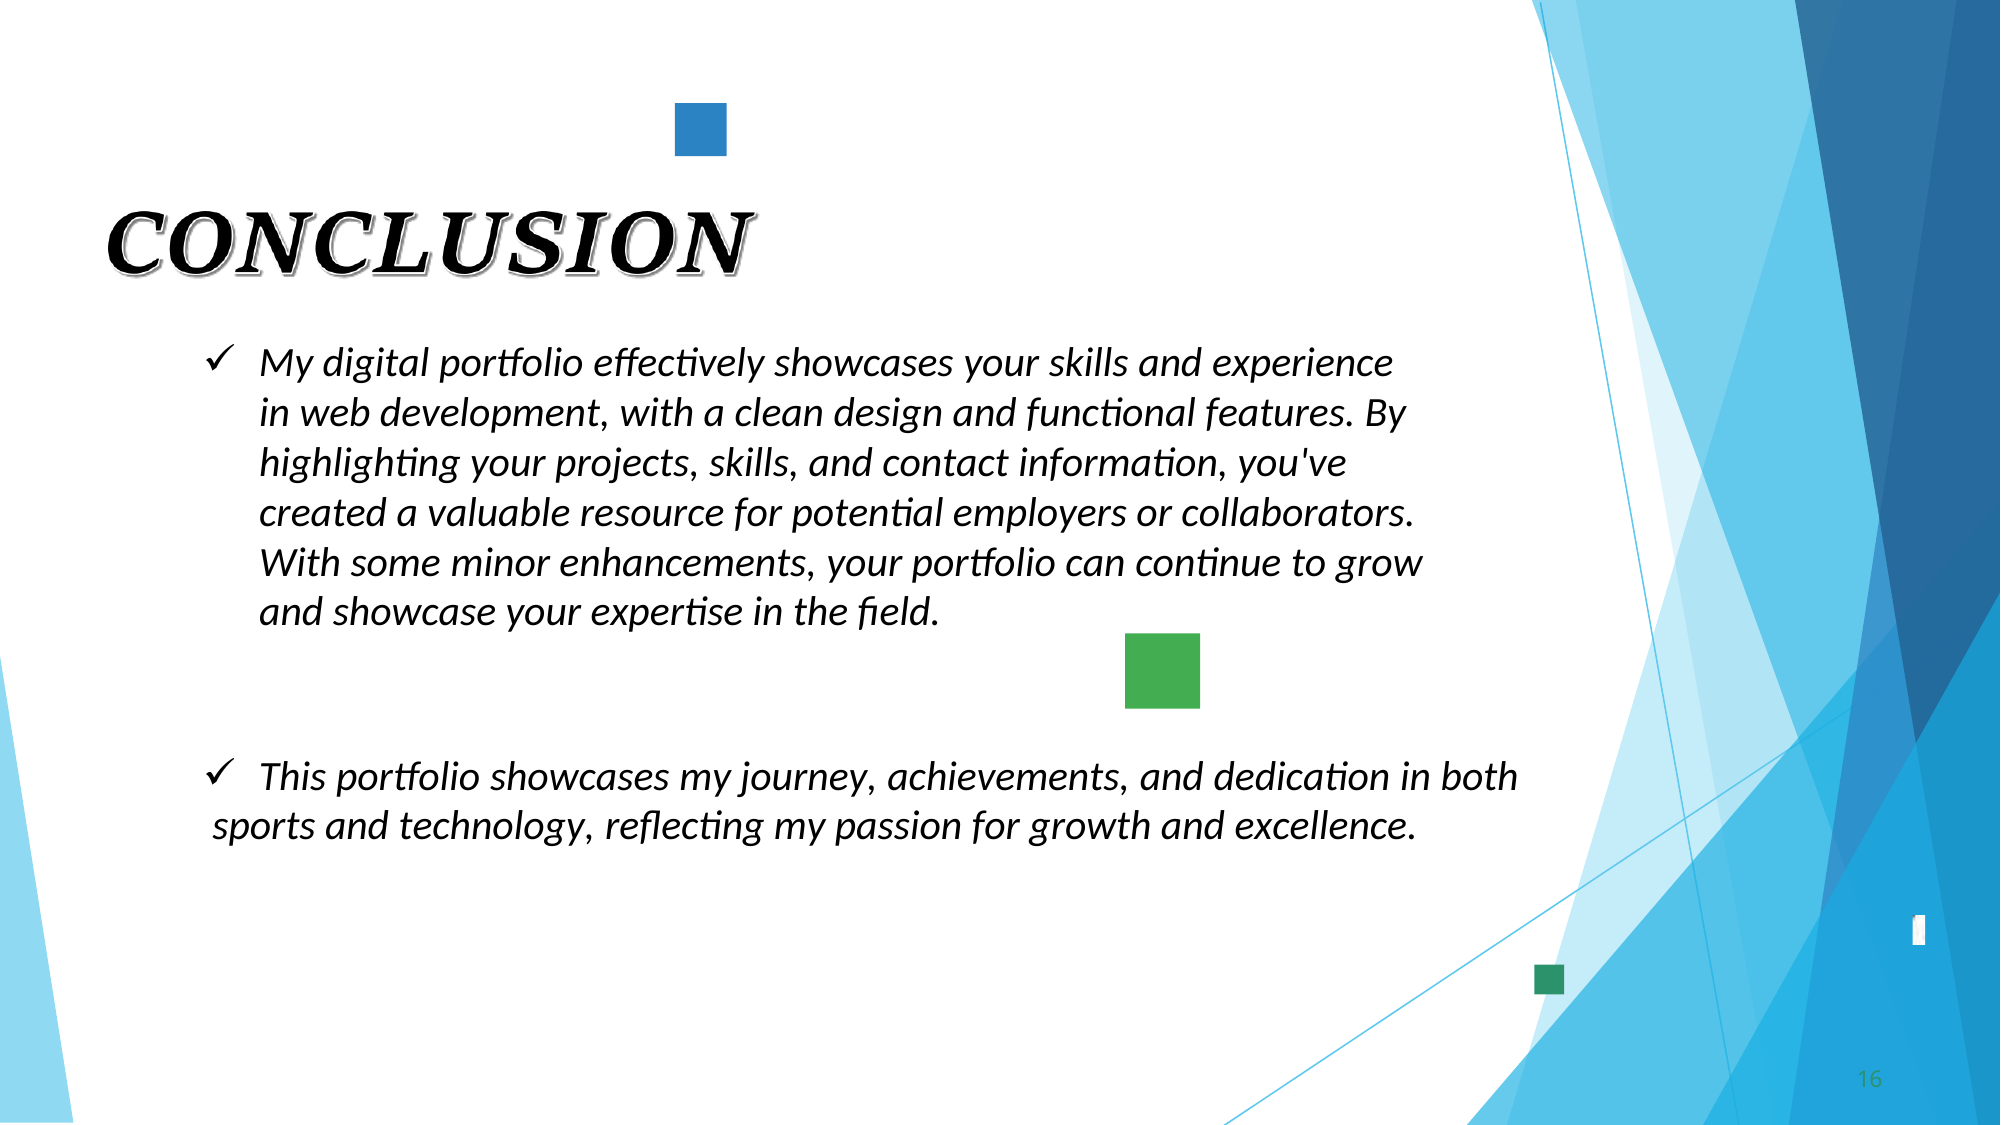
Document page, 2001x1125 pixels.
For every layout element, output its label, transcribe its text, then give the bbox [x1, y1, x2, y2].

list My digital portfolio effectively showcases your skills and experience in web development, with a clean design and functional features. By highlighting your projects, skills, and contact information, you've created a valuable resource for potential employers or collaborators. With some minor enhancements, your portfolio can continue to grow and showcase your expertise in the field. [203, 337, 1432, 636]
picture [106, 209, 761, 280]
list This portfolio showcases my journey, achievements, and dedication in both sports and technology, reflecting my passion for growth and excellence. [203, 750, 1625, 850]
picture [1912, 915, 1926, 945]
text 16 [65, 1063, 1883, 1094]
